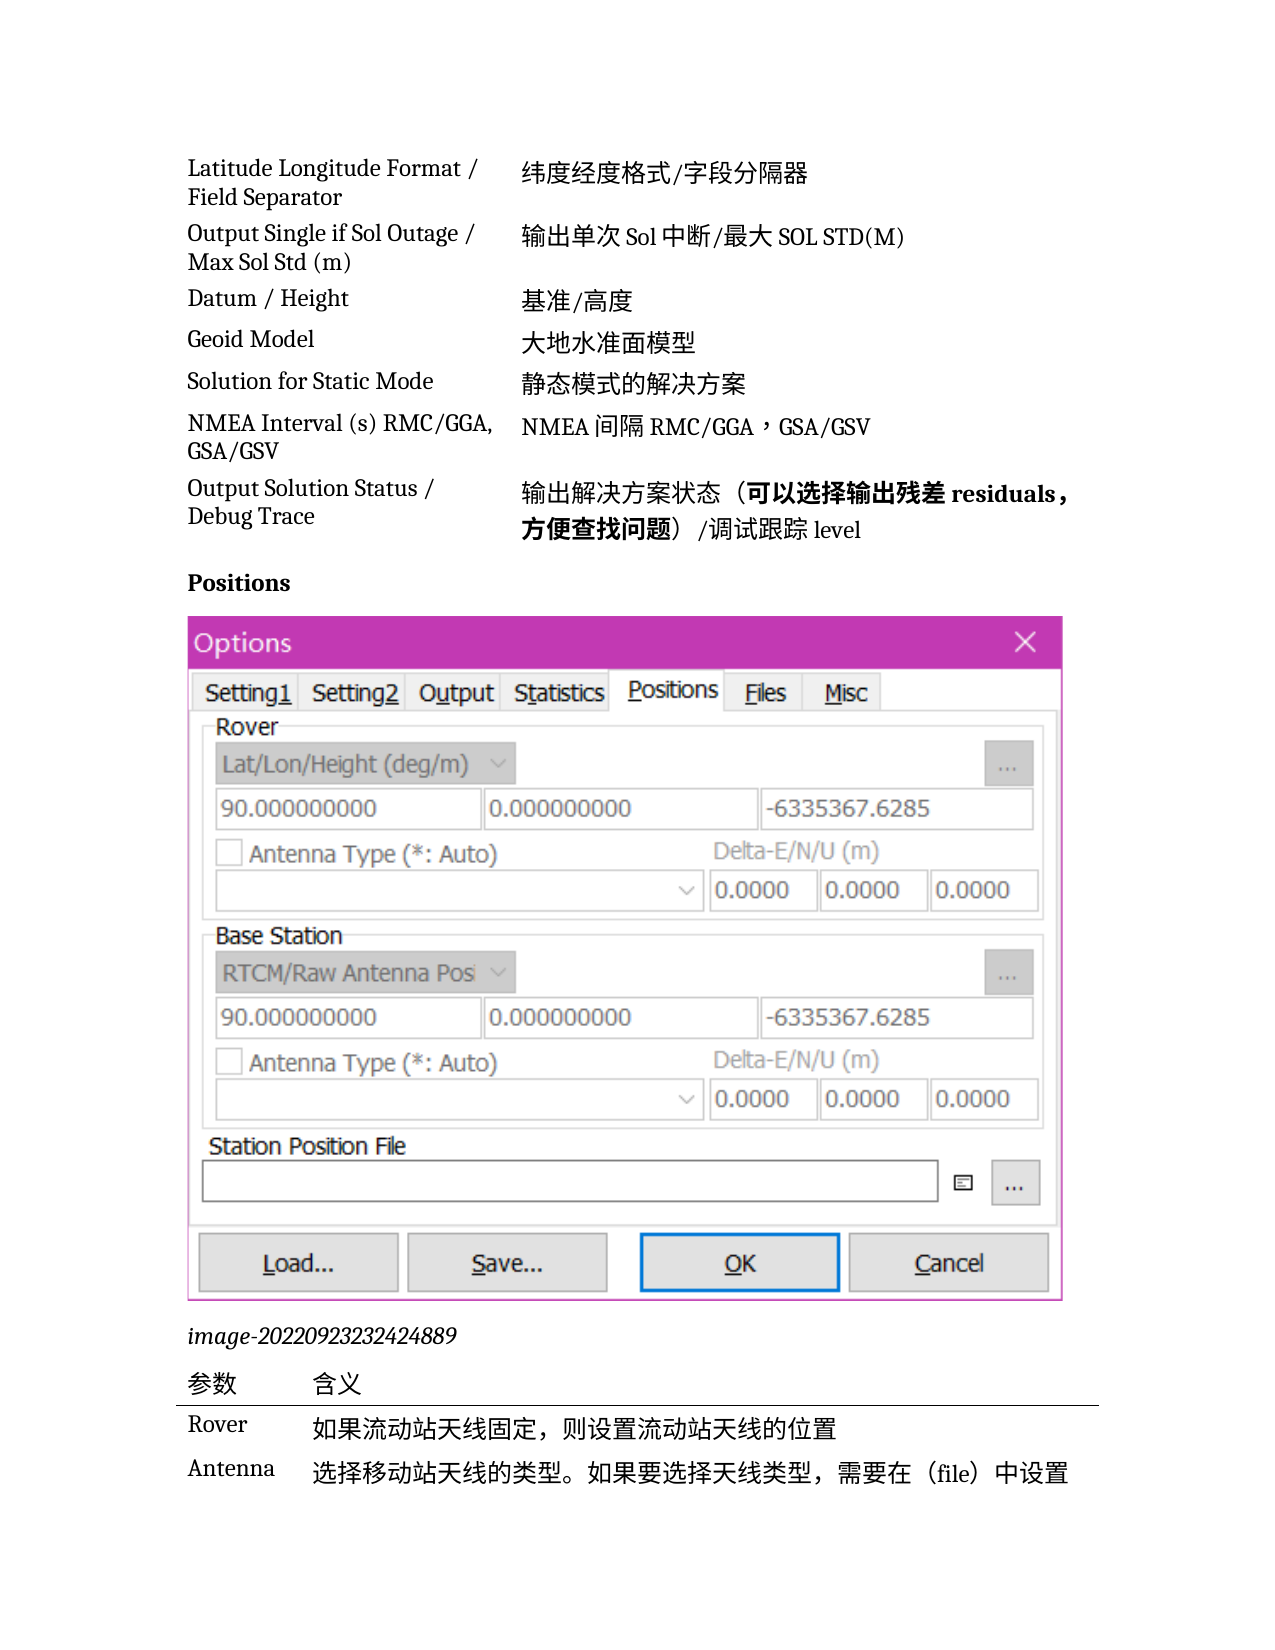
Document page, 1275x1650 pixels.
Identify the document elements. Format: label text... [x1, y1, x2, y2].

table_cell Latitude Longitude Format / Field Separator [176, 150, 510, 215]
table_header 含义 [301, 1363, 1099, 1405]
table_cell Output Solution Status / Debug Trace [176, 470, 510, 550]
table_cell NMEA Interval (s) RMC/GGA, GSA/GSV [176, 405, 510, 470]
table_cell Datum / Height [176, 280, 510, 322]
table_cell Antenna Type [176, 1450, 301, 1490]
table_cell 大地水准面模型 [510, 322, 1099, 363]
table_cell 如果流动站天线固定，则设置流动站天线的位置 [301, 1406, 1099, 1450]
table_cell Solution for Static Mode [176, 363, 510, 405]
table_cell 纬度经度格式/字段分隔器 [510, 150, 1099, 215]
table_header 参数 [176, 1363, 301, 1405]
table_cell 静态模式的解决方案 [510, 363, 1099, 405]
table_cell 输出单次Sol中断/最大SOL STD(M) [510, 215, 1099, 280]
table_cell Geoid Model [176, 322, 510, 363]
table_cell 输出解决方案状态（可以选择输出残差residuals，方便查找问题）/调试跟踪level [510, 470, 1099, 550]
text image-20220923232424889 [187, 1322, 1087, 1351]
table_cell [301, 1450, 1099, 1490]
table_cell 基准/高度 [510, 280, 1099, 322]
table_cell NMEA间隔RMC/GGA，GSA/GSV [510, 405, 1099, 470]
table_cell Output Single if Sol Outage / Max Sol Std (m) [176, 215, 510, 280]
table_cell Rover [176, 1406, 301, 1450]
picture [187, 616, 1063, 1301]
text Positions [187, 568, 1087, 597]
